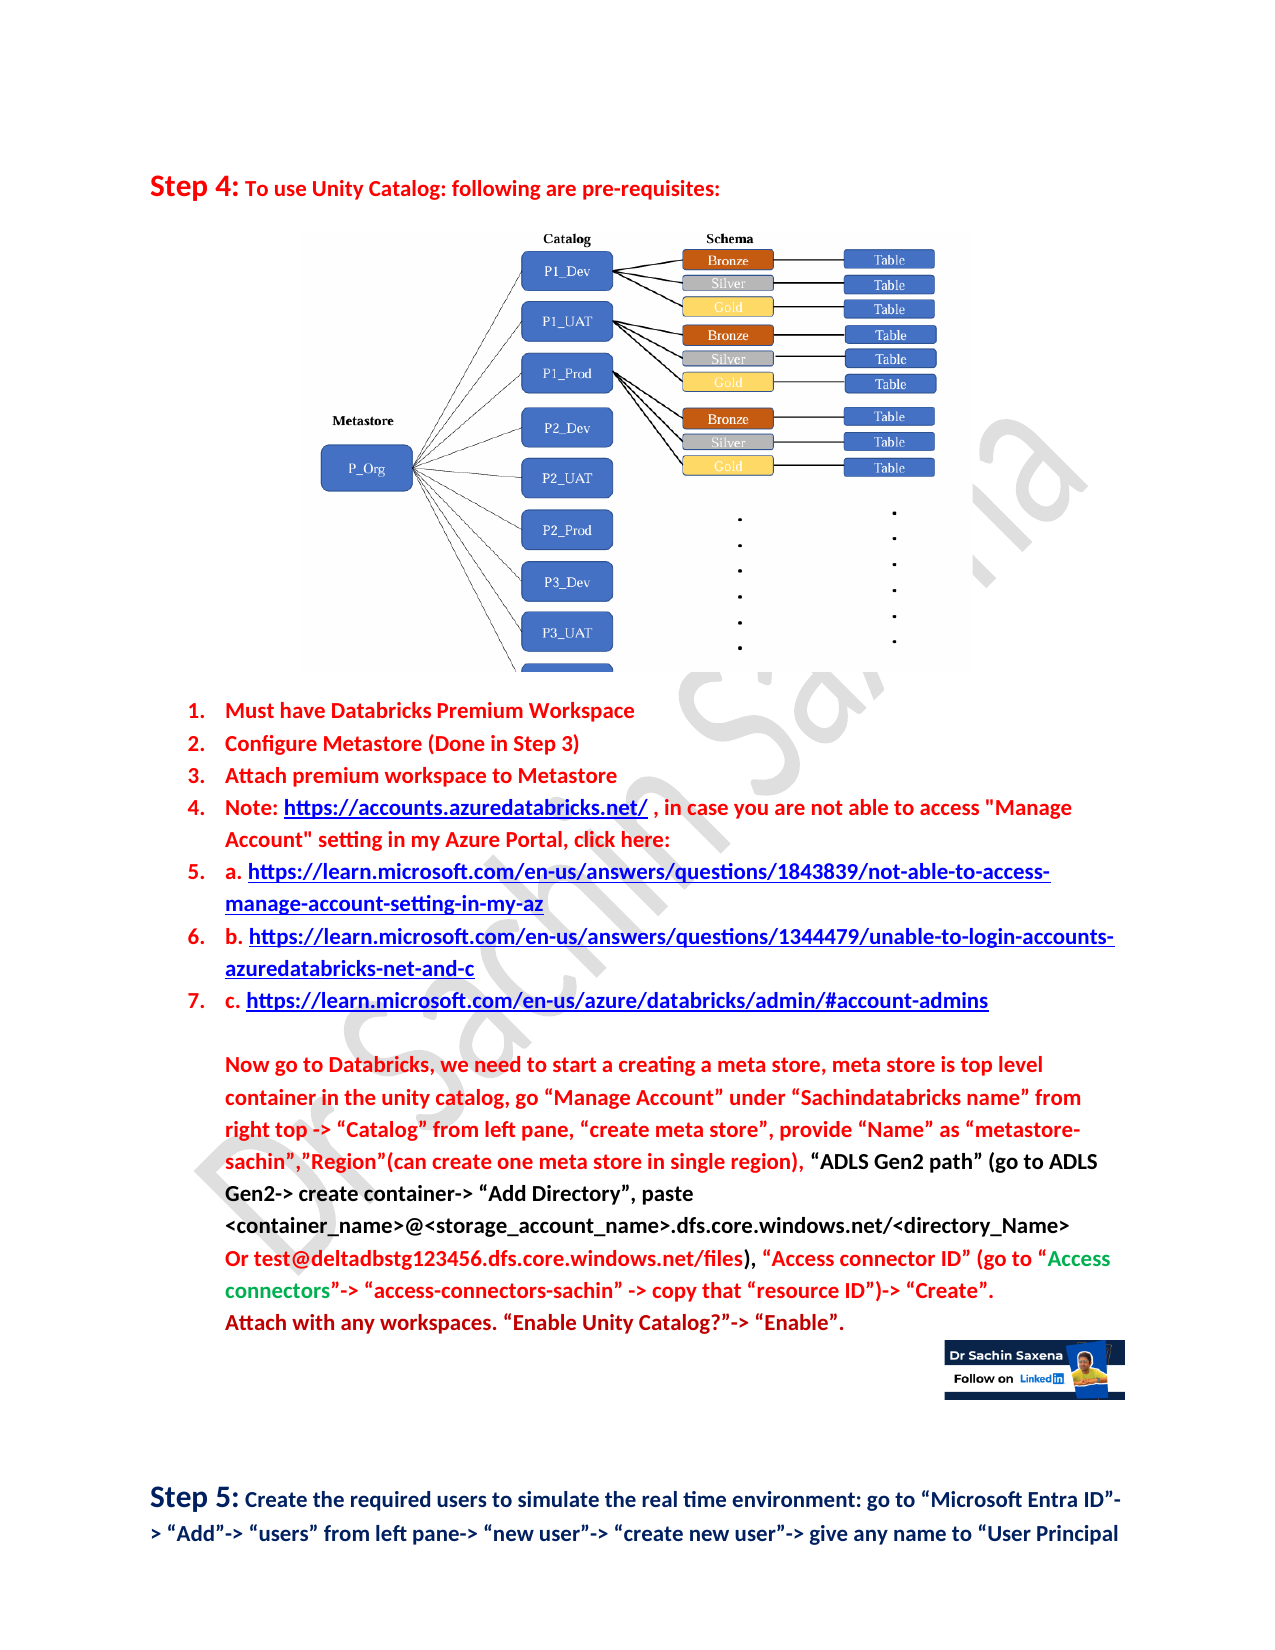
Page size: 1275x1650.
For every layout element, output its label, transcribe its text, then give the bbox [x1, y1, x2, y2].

text Step 4: To use Unity Catalog: following are pre-requisites: [150, 360, 1125, 398]
list Configure Metastore (Done in Step 3) [187, 922, 1125, 950]
list Attach premium workspace to Metastore [187, 954, 1125, 983]
list a. https://learn.microsoft.com/en-us/answers/questions/1843839/not-able-to-access-manage-account-setting-in-my-az [187, 1051, 1125, 1111]
list Note: https://accounts.azuredatabricks.net/ , in case you are not able to access "Manage Account" setting in my Azure Portal, click here: [187, 987, 1125, 1047]
list c. https://learn.microsoft.com/en-us/azure/databricks/admin/#account-admins [187, 1180, 1125, 1208]
list Or test@deltadbstg123456.dfs.core.windows.net/files), “Access connector ID” (go to “Access connectors”-> “access-connectors-sachin” -> copy that “resource ID”)-> “Create”. [225, 1437, 1125, 1498]
list Must have Databricks Premium Workspace [187, 890, 1125, 918]
picture [302, 424, 973, 866]
list b. https://learn.microsoft.com/en-us/answers/questions/1344479/unable-to-login-accounts-azuredatabricks-net-and-c [187, 1116, 1125, 1176]
list Attach with any workspaces. “Enable Unity Catalog?”-> “Enable”. [225, 1502, 1125, 1530]
list Now go to Databricks, we need to start a creating a meta store, meta store is top level container in the unity catalog, go “Manage Account” under “Sachindatabricks name” from right top -> “Catalog” from left pane, “create meta store”, provide “Name” as “metastore-sachin”,”Region”(can create one meta store in single region), “ADLS Gen2 path” (go to ADLS Gen2-> create container-> “Add Directory”, paste <container_name>@<storage_account_name>.dfs.core.windows.net/<directory_Name> [225, 1244, 1125, 1433]
